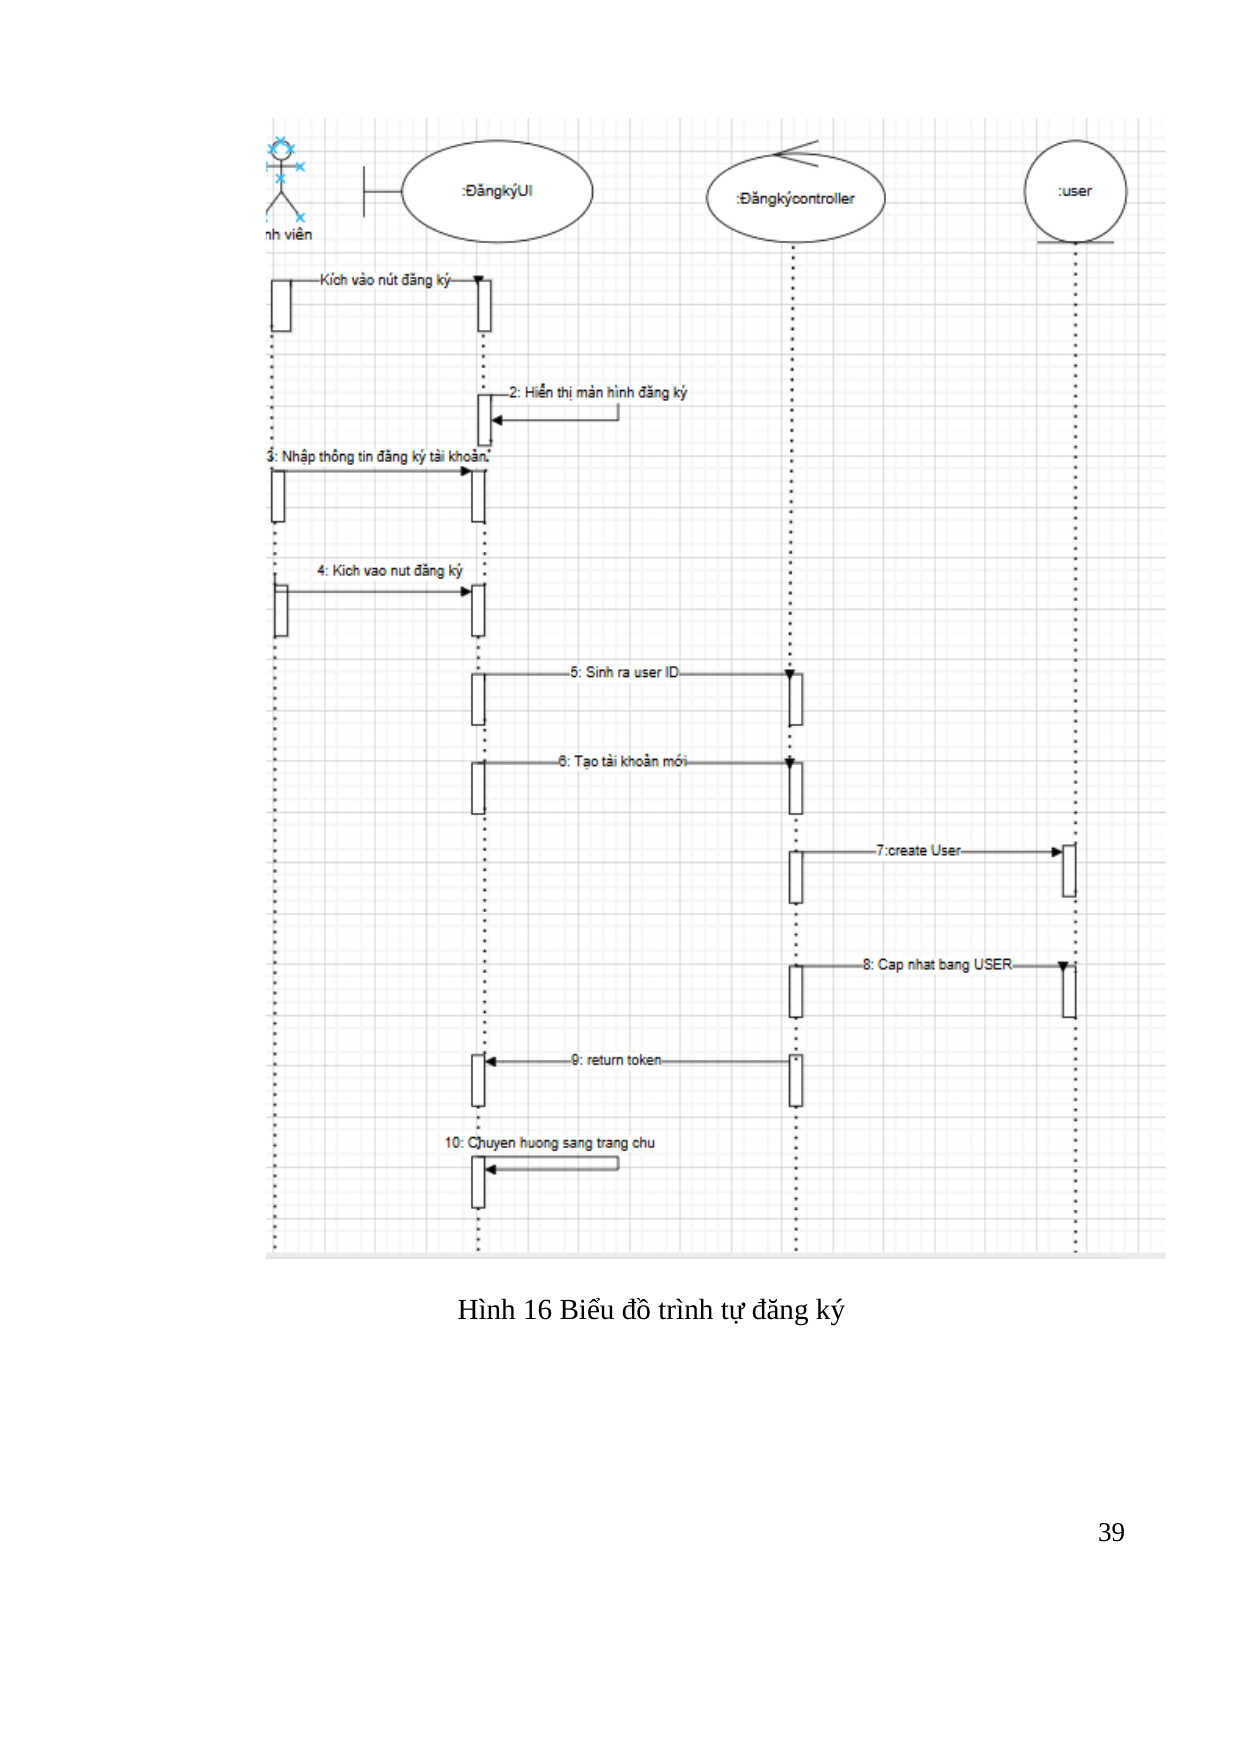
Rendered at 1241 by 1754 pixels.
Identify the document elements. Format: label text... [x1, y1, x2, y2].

picture [265, 118, 1166, 1259]
text Hình 16 Biểu đồ trình tự đăng ký [177, 1292, 1125, 1326]
